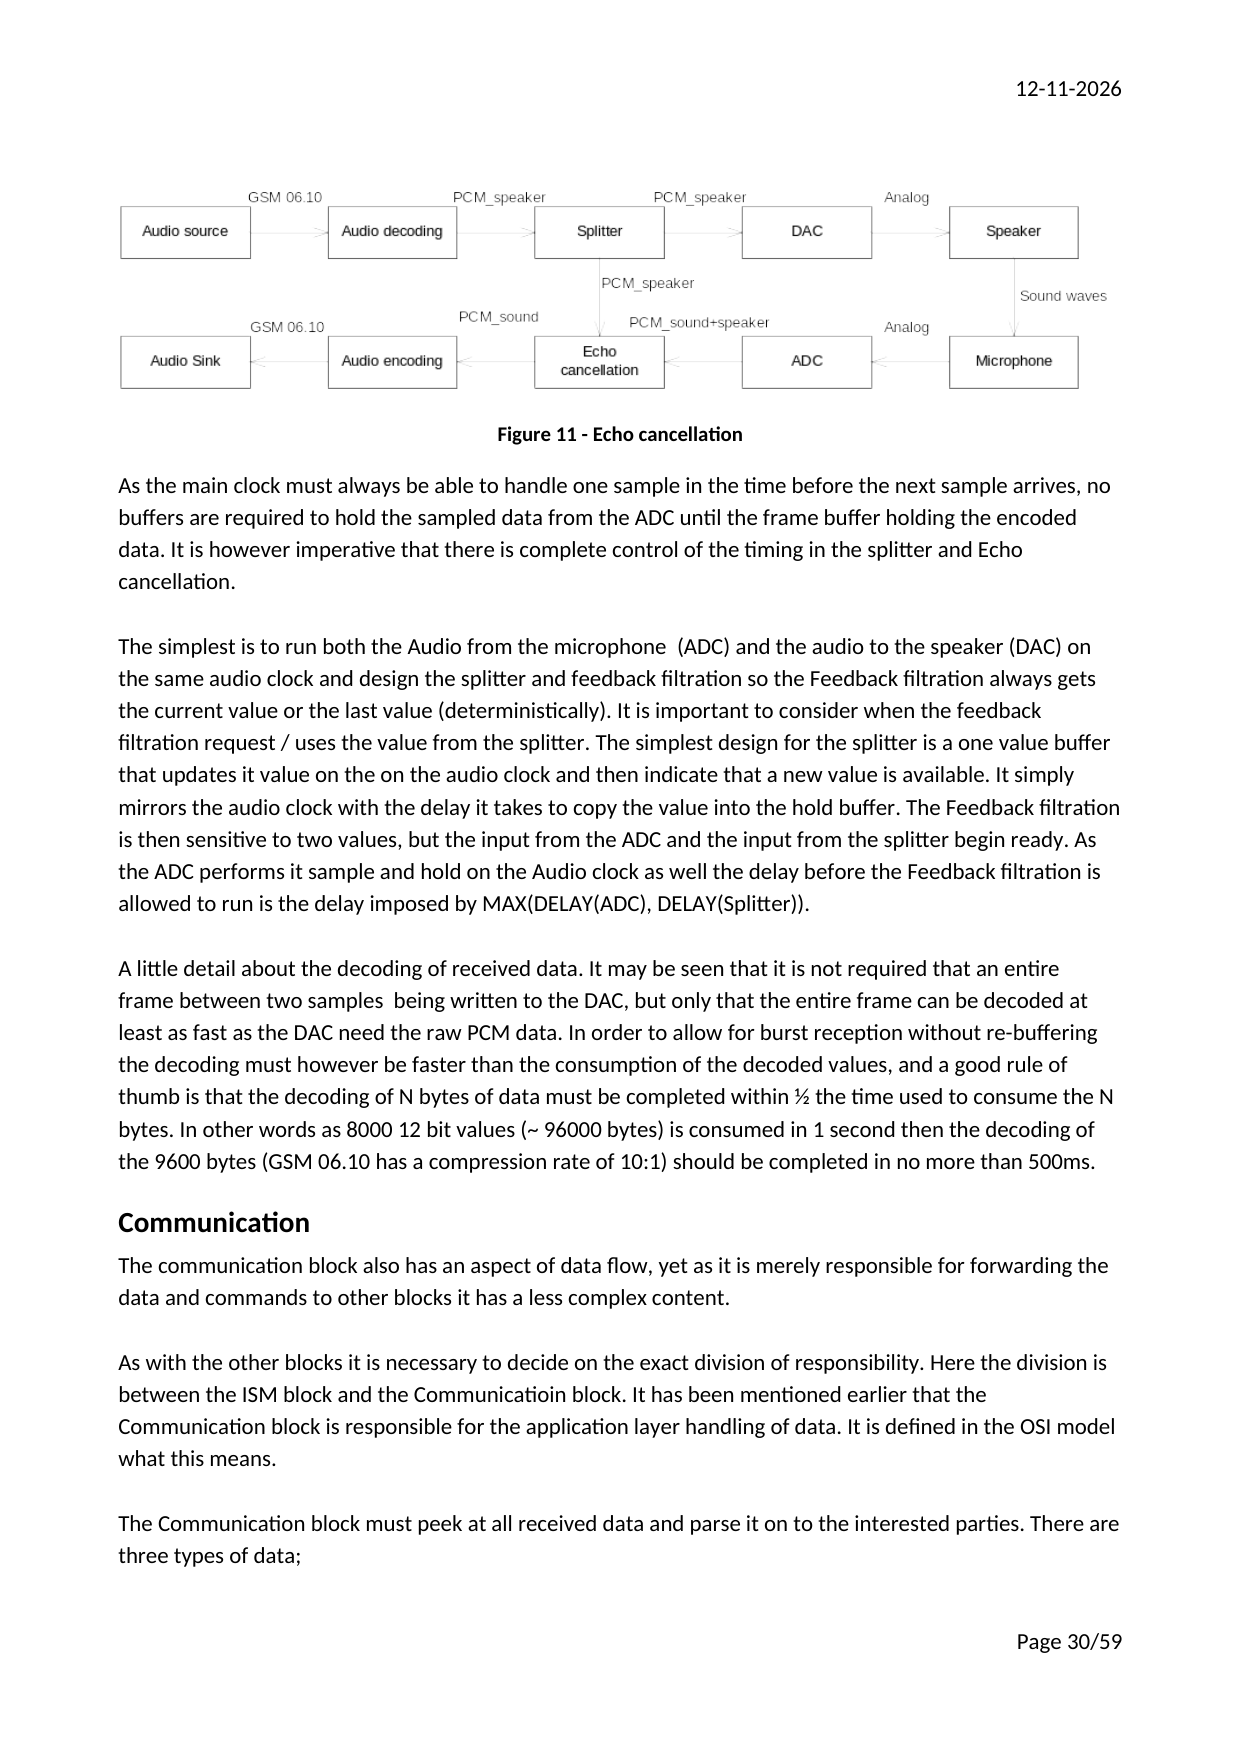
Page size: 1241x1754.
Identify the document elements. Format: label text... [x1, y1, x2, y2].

text A little detail about the decoding of received data. It may be seen that it is not required that an entire frame between two samples being written to the DAC, but only that the entire frame can be decoded at least as fast as the DAC need the raw PCM data. In order to allow for burst reception without re-buffering the decoding must however be faster than the consumption of the decoded values, and a good rule of thumb is that the decoding of N bytes of data must be completed within ½ the time used to consume the N bytes. In other words as 8000 12 bit values (~ 96000 bytes) is consumed in 1 second then the decoding of the 9600 bytes (GSM 06.10 has a compression rate of 10:1) should be completed in no more than 500ms. [118, 954, 1122, 1175]
text The simplest is to run both the Audio from the microphone (ADC) and the audio to the speaker (DAC) on the same audio clock and design the splitter and feedback filtration so the Feedback filtration always gets the current value or the last value (deterministically). It is important to consider when the feedback filtration request / uses the value from the splitter. The simplest design for the splitter is a one value buffer that updates it value on the on the audio clock and then indicate that a new value is available. It simply mirrors the audio clock with the delay it takes to copy the value into the hold buffer. The Feedback filtration is then sensitive to two values, but the input from the ADC and the input from the splitter begin ready. As the ADC performs it sample and hold on the Audio clock as well the delay before the Feedback filtration is allowed to run is the delay imposed by MAX(DELAY(ADC), DELAY(Splitter)). [118, 632, 1122, 917]
text The communication block also has an aspect of data flow, yet as it is merely responsible for forwarding the data and commands to other blocks it has a less complex content. [118, 1251, 1122, 1311]
text As with the other blocks it is necessary to decide on the exact division of responsibility. Here the division is between the ISM block and the Communicatioin block. It has been mentioned earlier that the Communication block is responsible for the application layer handling of data. It is defined in the OSI model what this means. [118, 1348, 1122, 1472]
text The Communication block must peek at all received data and parse it on to the interested parties. There are three types of data; [118, 1509, 1122, 1569]
text Figure 11 - Echo cancellation [118, 421, 1122, 446]
text As the main clock must always be able to handle one sample in the time before the next sample arrives, no buffers are required to hold the sampled data from the ADC until the frame buffer holding the encoded data. It is however imperative that there is complete control of the timing in the splitter and Echo cancellation. [118, 471, 1122, 596]
subtitle Communication [118, 1204, 1122, 1240]
